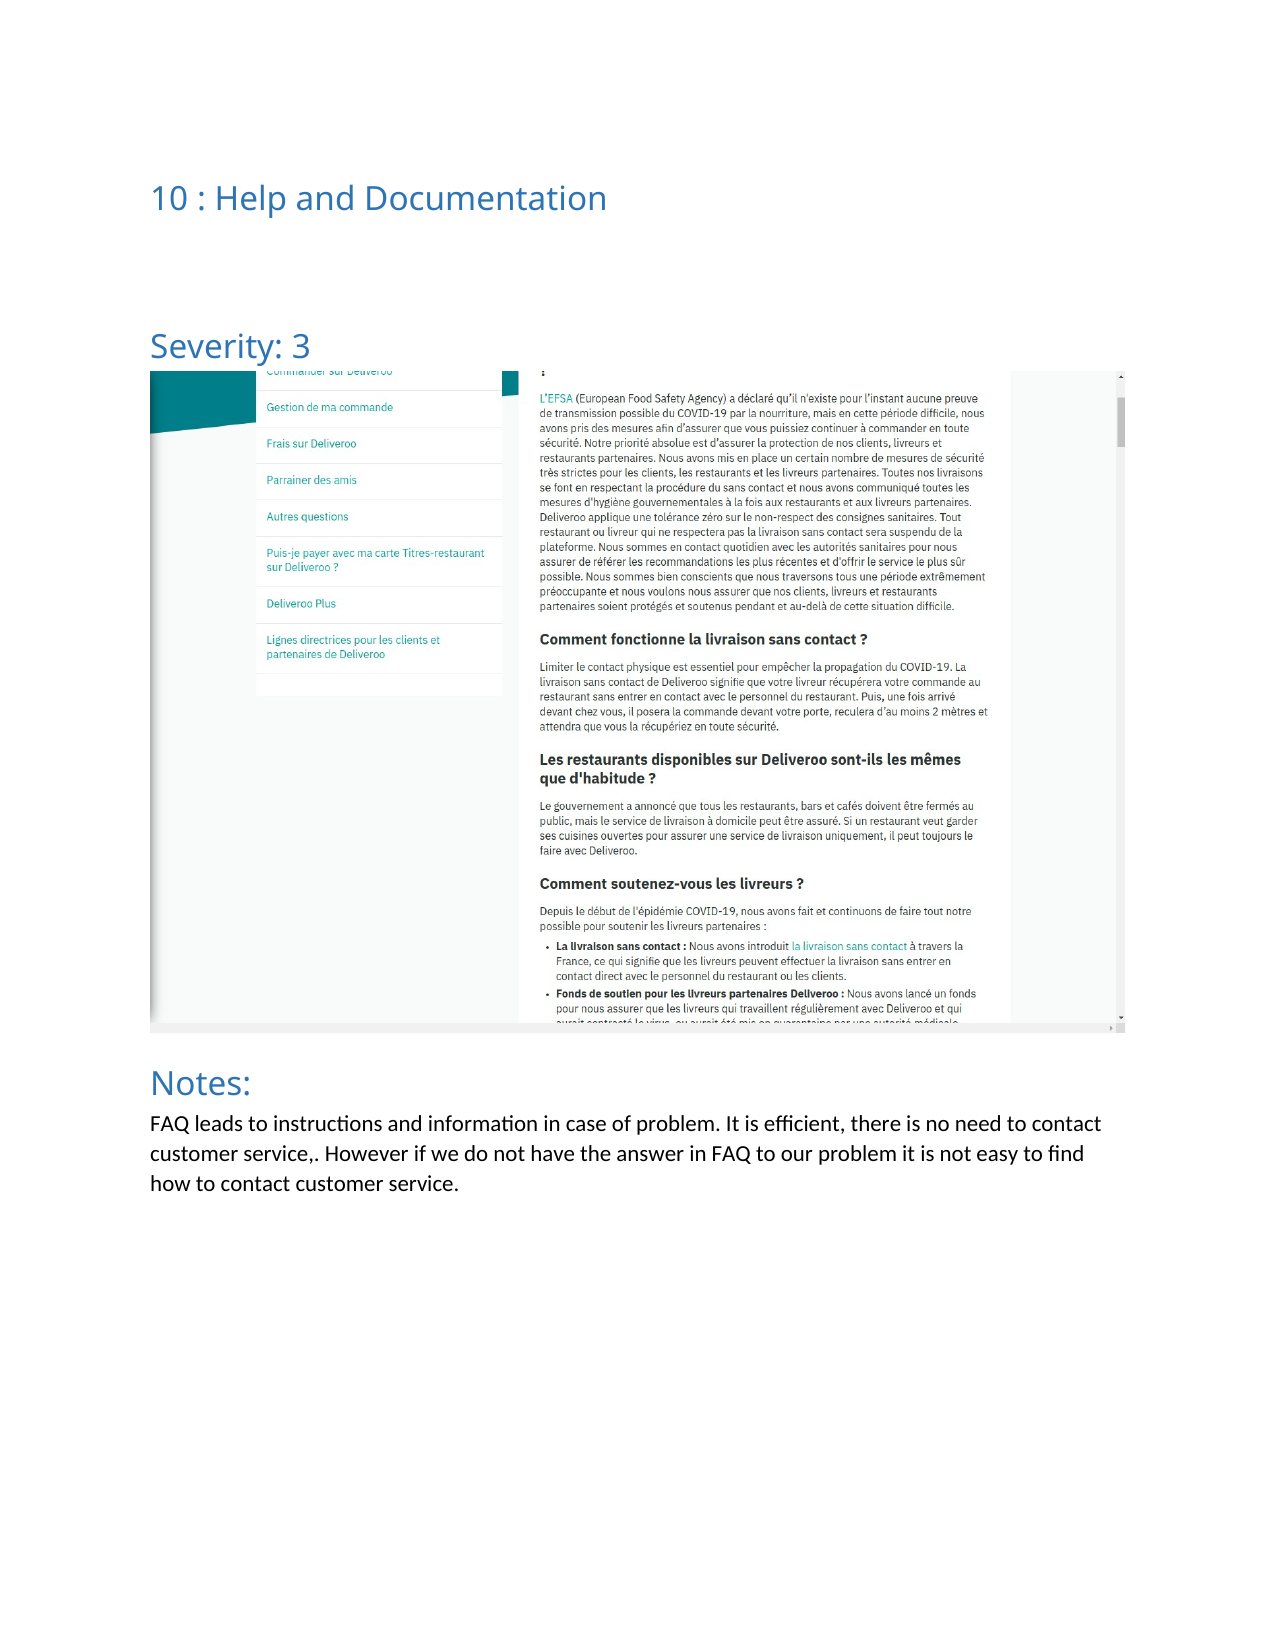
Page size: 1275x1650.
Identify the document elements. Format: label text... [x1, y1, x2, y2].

picture [150, 371, 1125, 1033]
subtitle Notes: [150, 1060, 1125, 1105]
subtitle Severity: 3 [150, 323, 1125, 368]
text FAQ leads to instructions and information in case of problem. It is efficient, there is no need to contact customer service,. However if we do not have the answer in FAQ to our problem it is not easy to find how to contact customer service. [150, 1109, 1125, 1197]
subtitle 10 : Help and Documentation [150, 175, 1125, 220]
